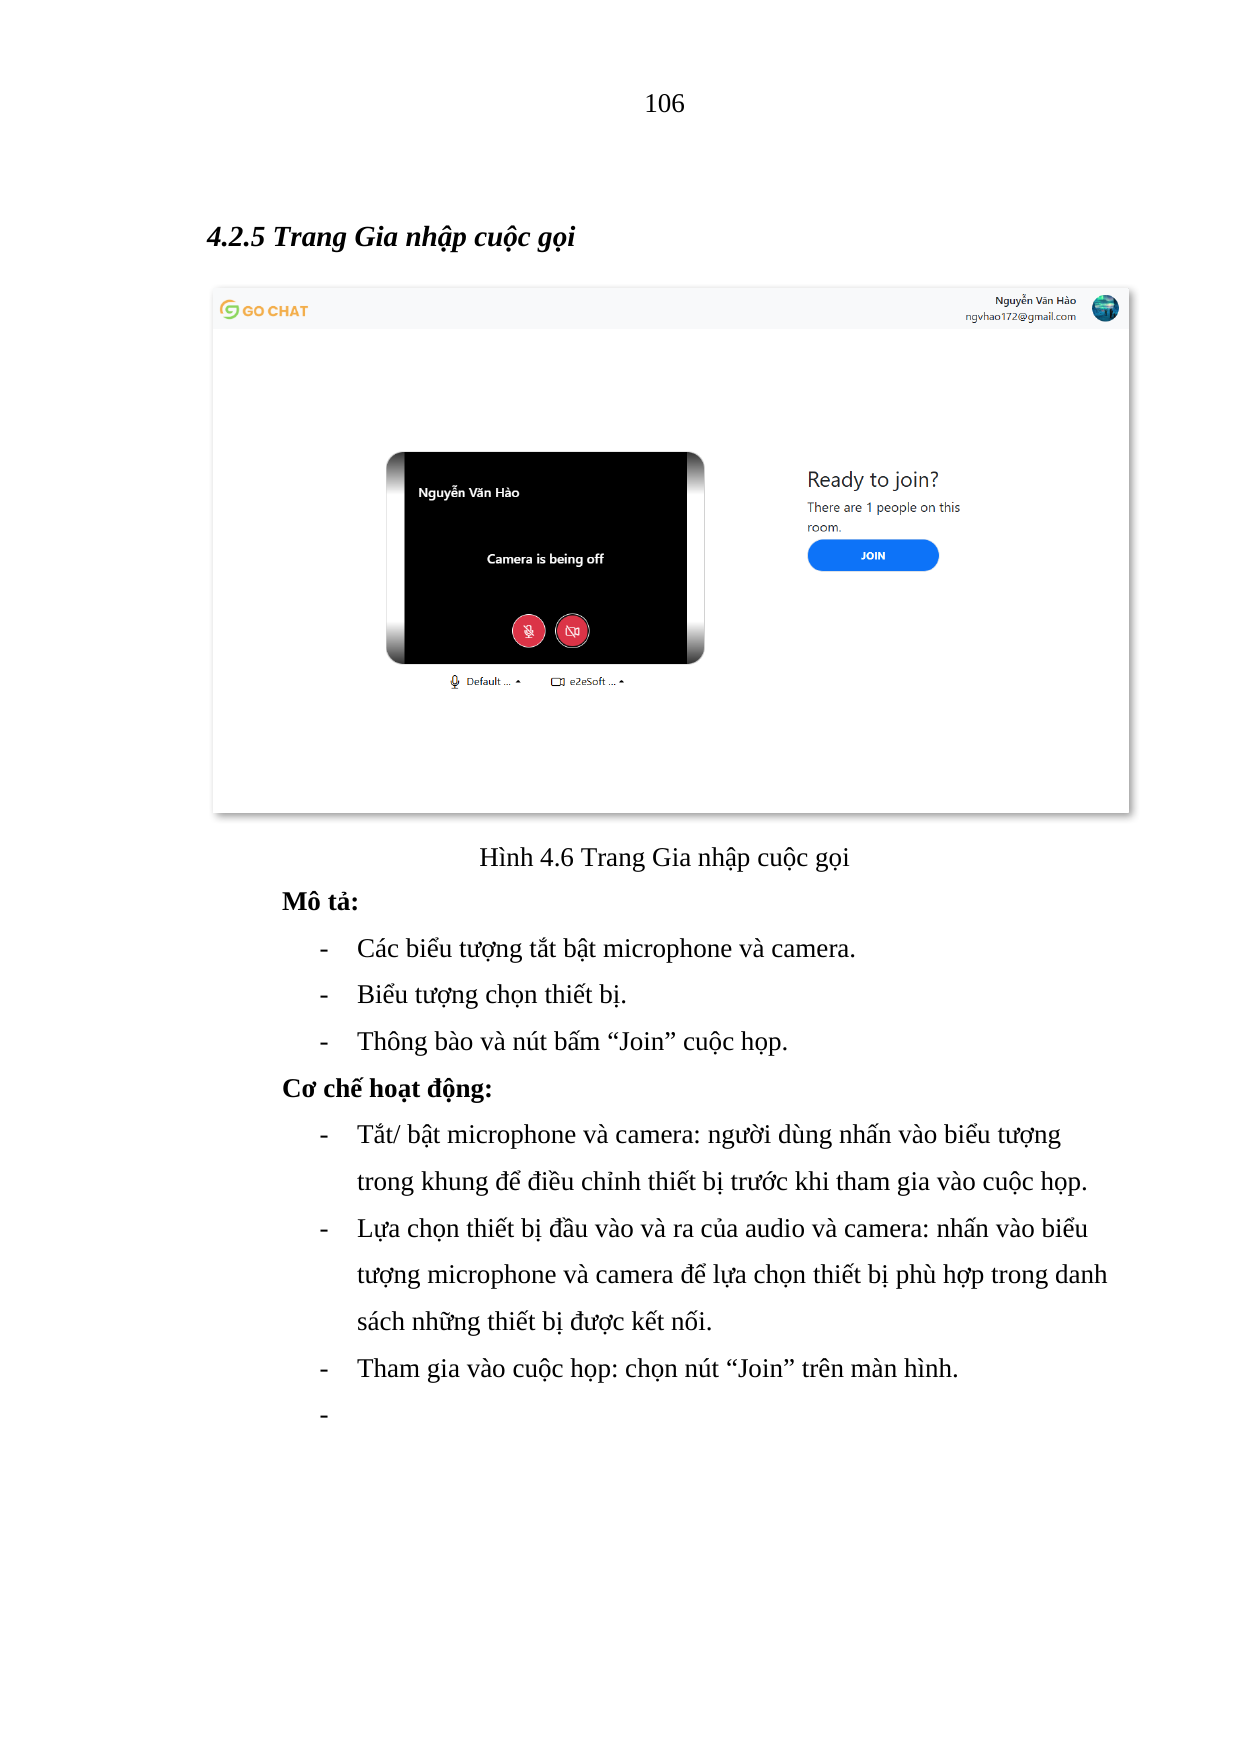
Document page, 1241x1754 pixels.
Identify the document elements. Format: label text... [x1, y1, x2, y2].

list Biểu tượng chọn thiết bị. [319, 978, 1122, 1010]
subtitle Trang Gia nhập cuộc gọi [207, 219, 1122, 253]
text Hình 4.6 Trang Gia nhập cuộc gọi [207, 842, 1122, 873]
list Thông bào và nút bấm “Join” cuộc họp. [319, 1025, 1122, 1056]
list Các biểu tượng tắt bật microphone và camera. [319, 932, 1122, 963]
list Tắt/ bật microphone và camera: người dùng nhấn vào biểu tượng trong khung để điều chỉnh thiết bị trước khi tham gia vào cuộc họp. [319, 1118, 1122, 1196]
list Tham gia vào cuộc họp: chọn nút “Join” trên màn hình. [319, 1352, 1122, 1383]
text Cơ chế hoạt động: [207, 1072, 1122, 1103]
text Mô tả: [207, 885, 1122, 916]
list Lựa chọn thiết bị đầu vào và ra của audio và camera: nhấn vào biểu tượng microphone và camera để lựa chọn thiết bị phù hợp trong danh sách những thiết bị được kết nối. [319, 1212, 1122, 1336]
picture [213, 288, 1129, 813]
